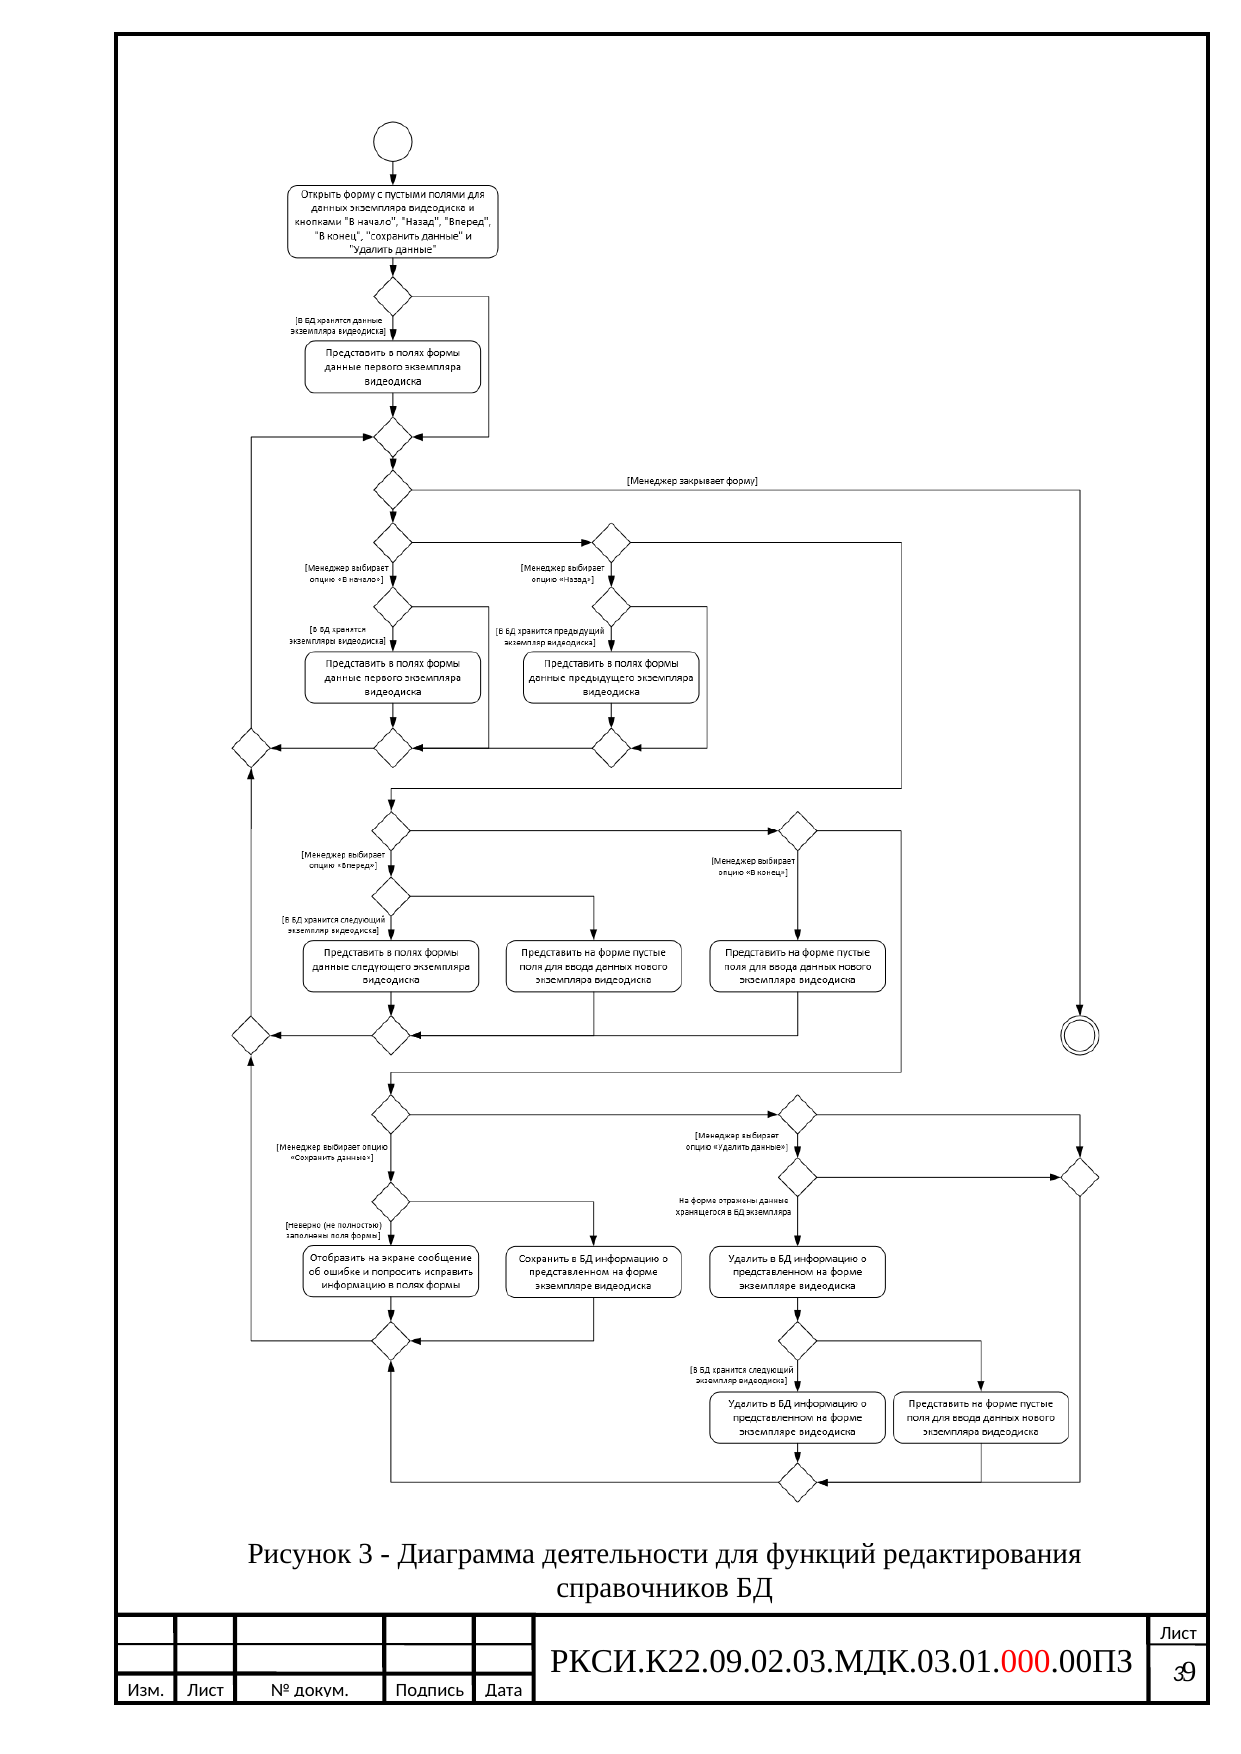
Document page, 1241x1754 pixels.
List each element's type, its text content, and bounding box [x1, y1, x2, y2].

picture [228, 118, 1100, 1503]
text Рисунок 3 - Диаграмма деятельности для функций редактирования справочников БД [177, 1536, 1152, 1603]
